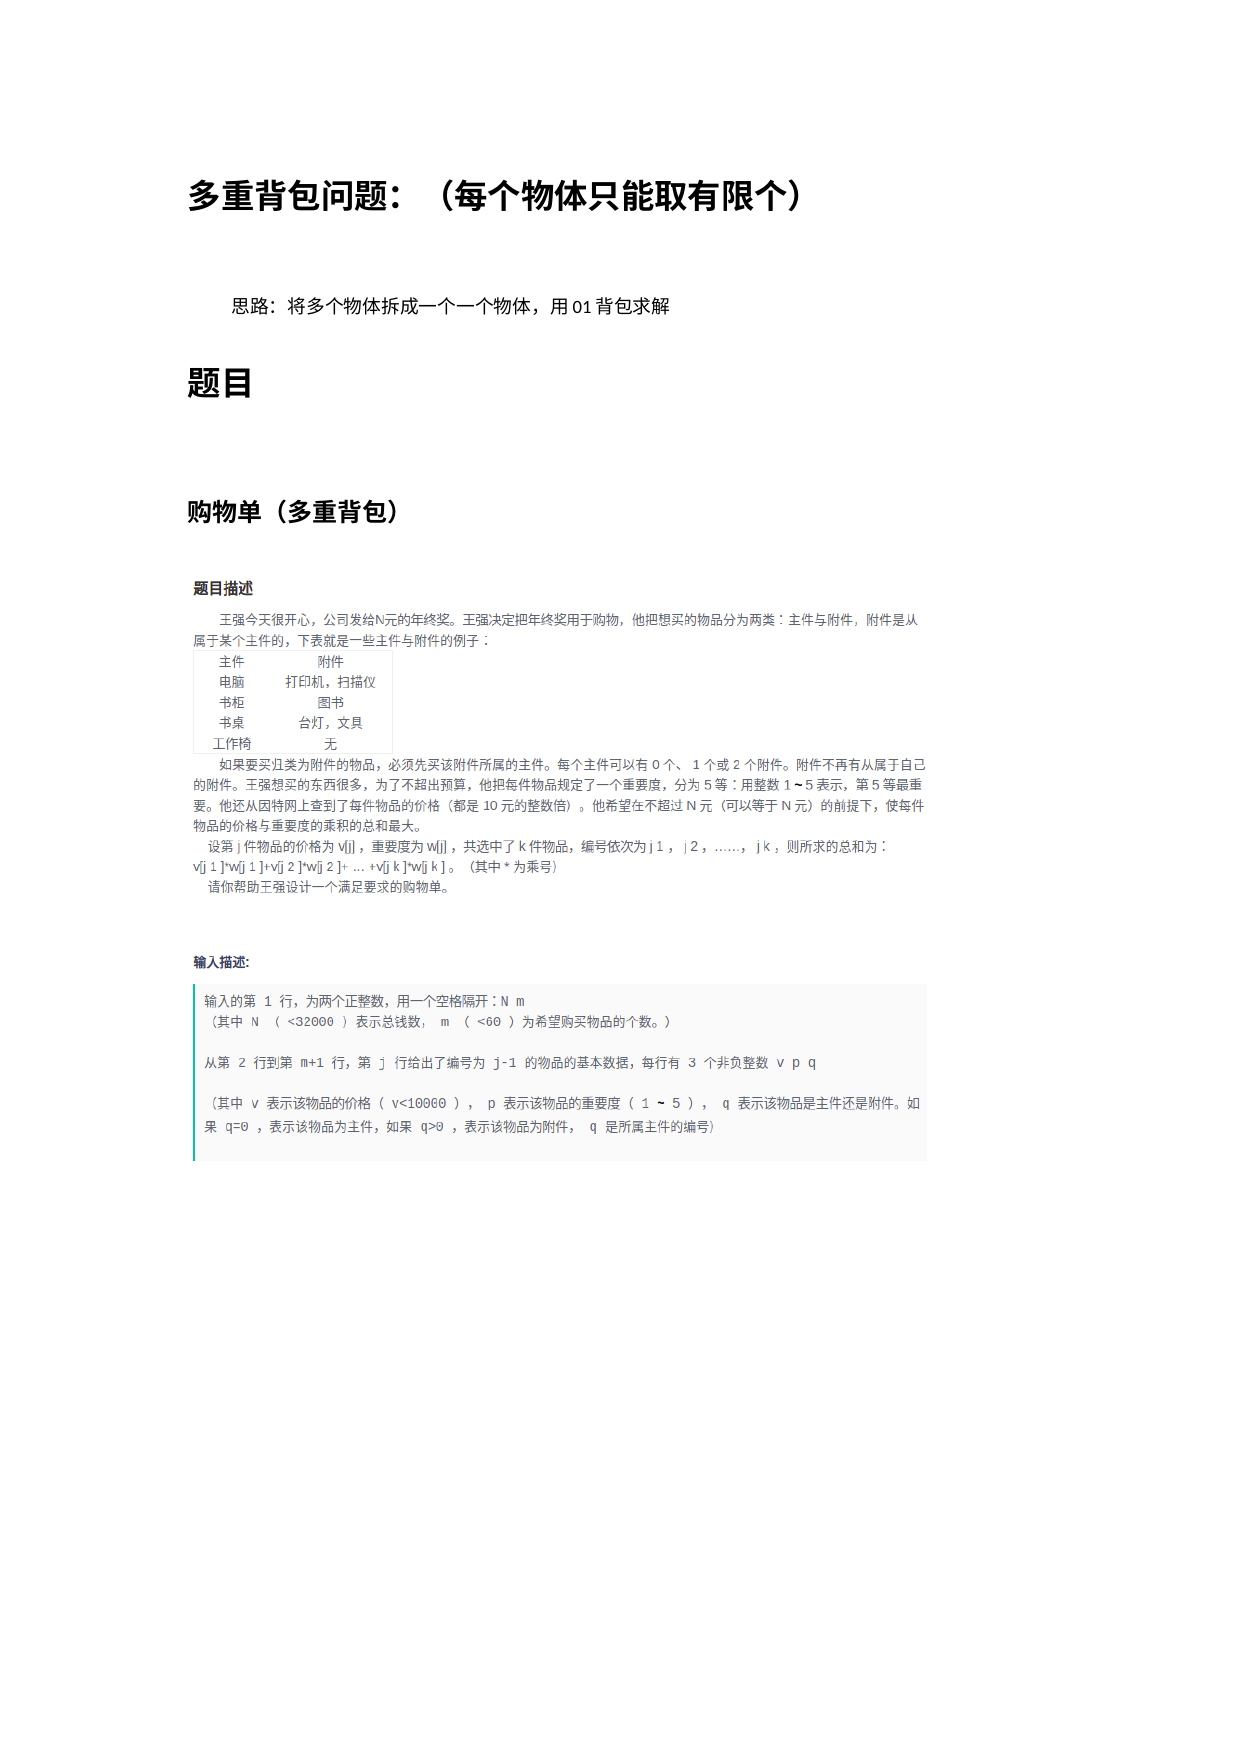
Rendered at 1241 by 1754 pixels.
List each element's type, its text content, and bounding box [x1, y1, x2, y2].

subtitle 题目 [187, 349, 1053, 414]
picture [187, 572, 934, 1161]
subtitle 多重背包问题：（每个物体只能取有限个） [187, 162, 1053, 227]
text 思路：将多个物体拆成一个一个物体，用01背包求解 [187, 289, 1053, 322]
subtitle 购物单（多重背包） [187, 478, 1053, 543]
